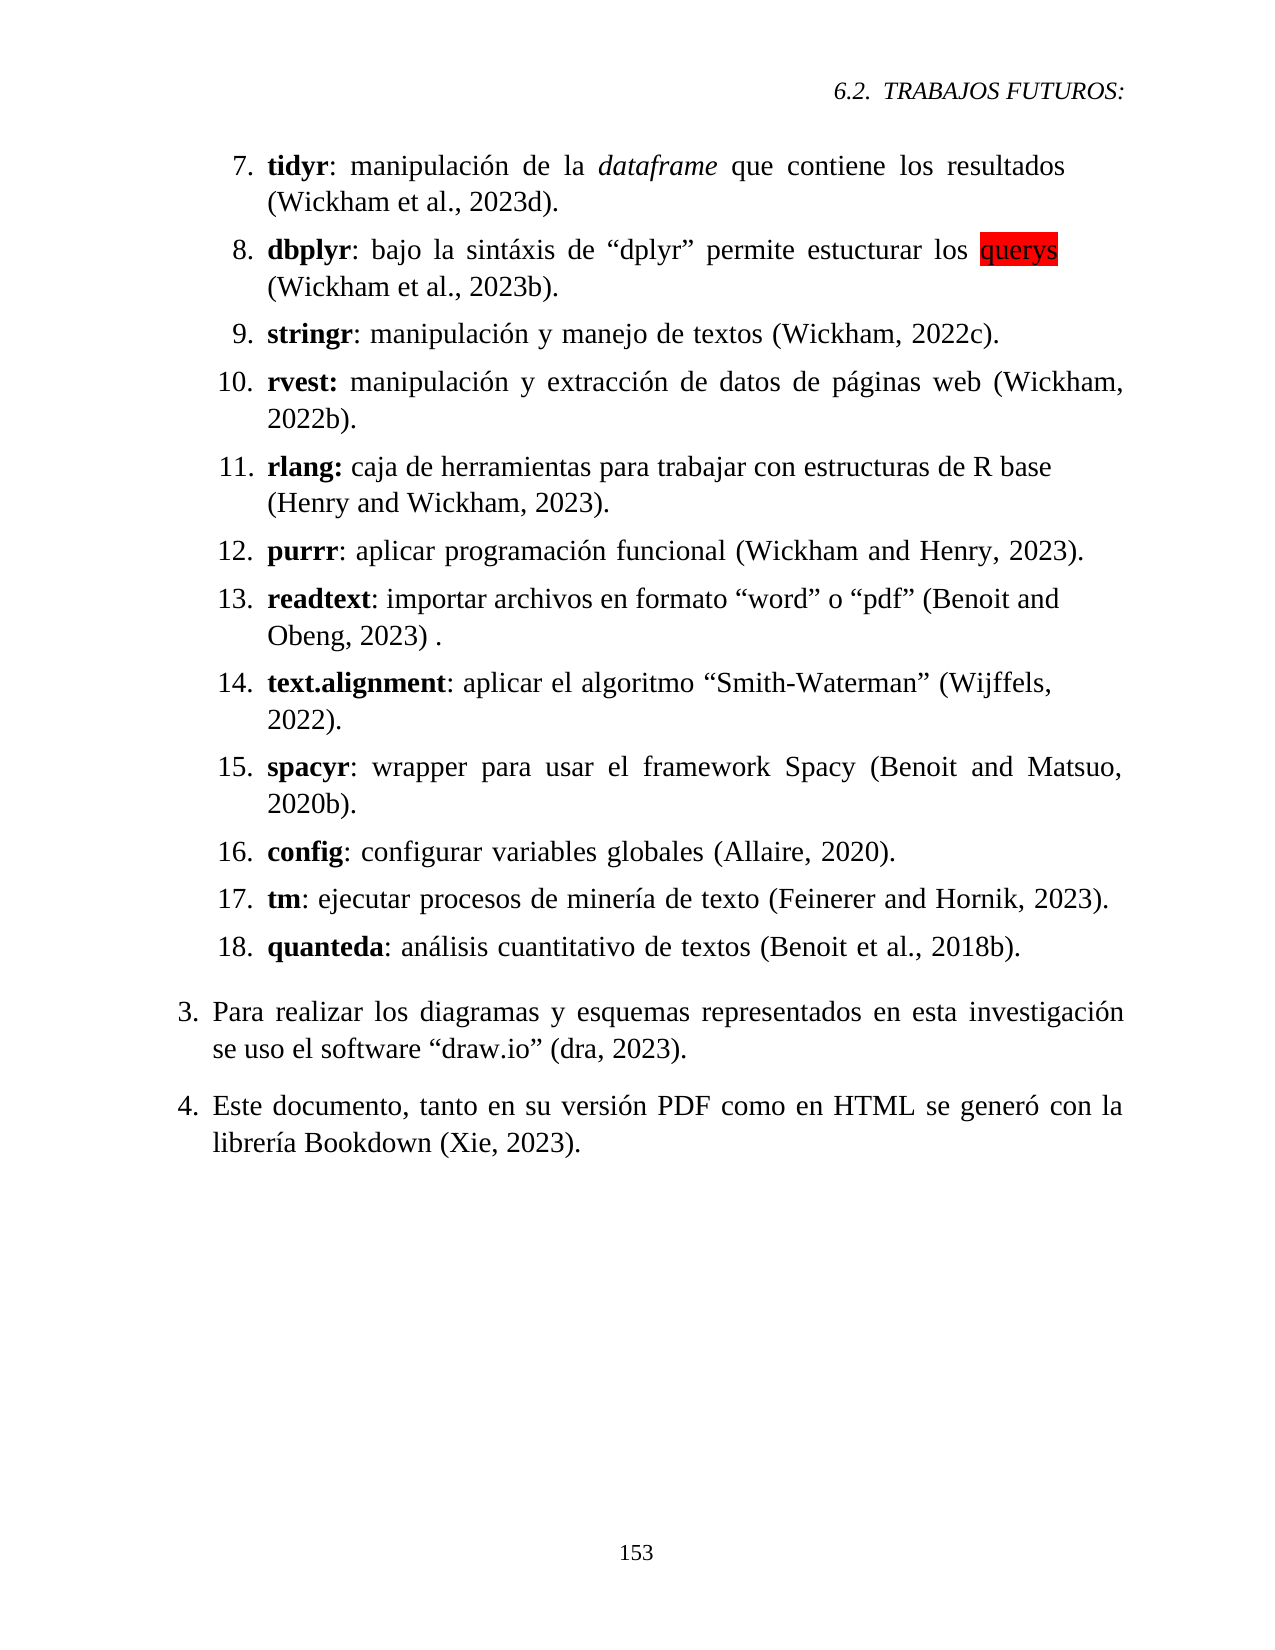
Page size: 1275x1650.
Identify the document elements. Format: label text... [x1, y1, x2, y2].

text 6.2. TRABAJOS FUTUROS: [834, 76, 1275, 105]
list readtext: importar archivos en formato “word” o “pdf” (Benoit and Obeng, 2023) . [217, 581, 1125, 651]
list purrr: aplicar programación funcional (Wickham and Henry, 2023). [217, 533, 1275, 567]
list config: configurar variables globales (Allaire, 2020). [217, 834, 1275, 867]
list Este documento, tanto en su versión PDF como en HTML se generó con la librería Bookdown (Xie, 2023). [177, 1088, 1125, 1159]
list tidyr: manipulación de la dataframe que contiene los resultados (Wickham et al., 2023d). [232, 148, 1125, 218]
list Para realizar los diagramas y esquemas representados en esta investigación se uso el software “draw.io” (dra, 2023). [177, 994, 1125, 1064]
list rlang: caja de herramientas para trabajar con estructuras de R base (Henry and Wickham, 2023). [218, 449, 1125, 519]
list rvest: manipulación y extracción de datos de páginas web (Wickham, 2022b). [217, 364, 1125, 435]
list tm: ejecutar procesos de minería de texto (Feinerer and Hornik, 2023). [217, 882, 1275, 915]
list spacyr: wrapper para usar el framework Spacy (Benoit and Matsuo, 2020b). [217, 749, 1125, 820]
list quanteda: análisis cuantitativo de textos (Benoit et al., 2018b). [217, 929, 1275, 963]
list stringr: manipulación y manejo de textos (Wickham, 2022c). [232, 316, 1275, 350]
list dbplyr: bajo la sintáxis de “dplyr” permite estucturar los querys (Wickham et al., 2023b). [232, 232, 1125, 302]
list text.alignment: aplicar el algoritmo “Smith-Waterman” (Wijffels, 2022). [217, 665, 1125, 736]
